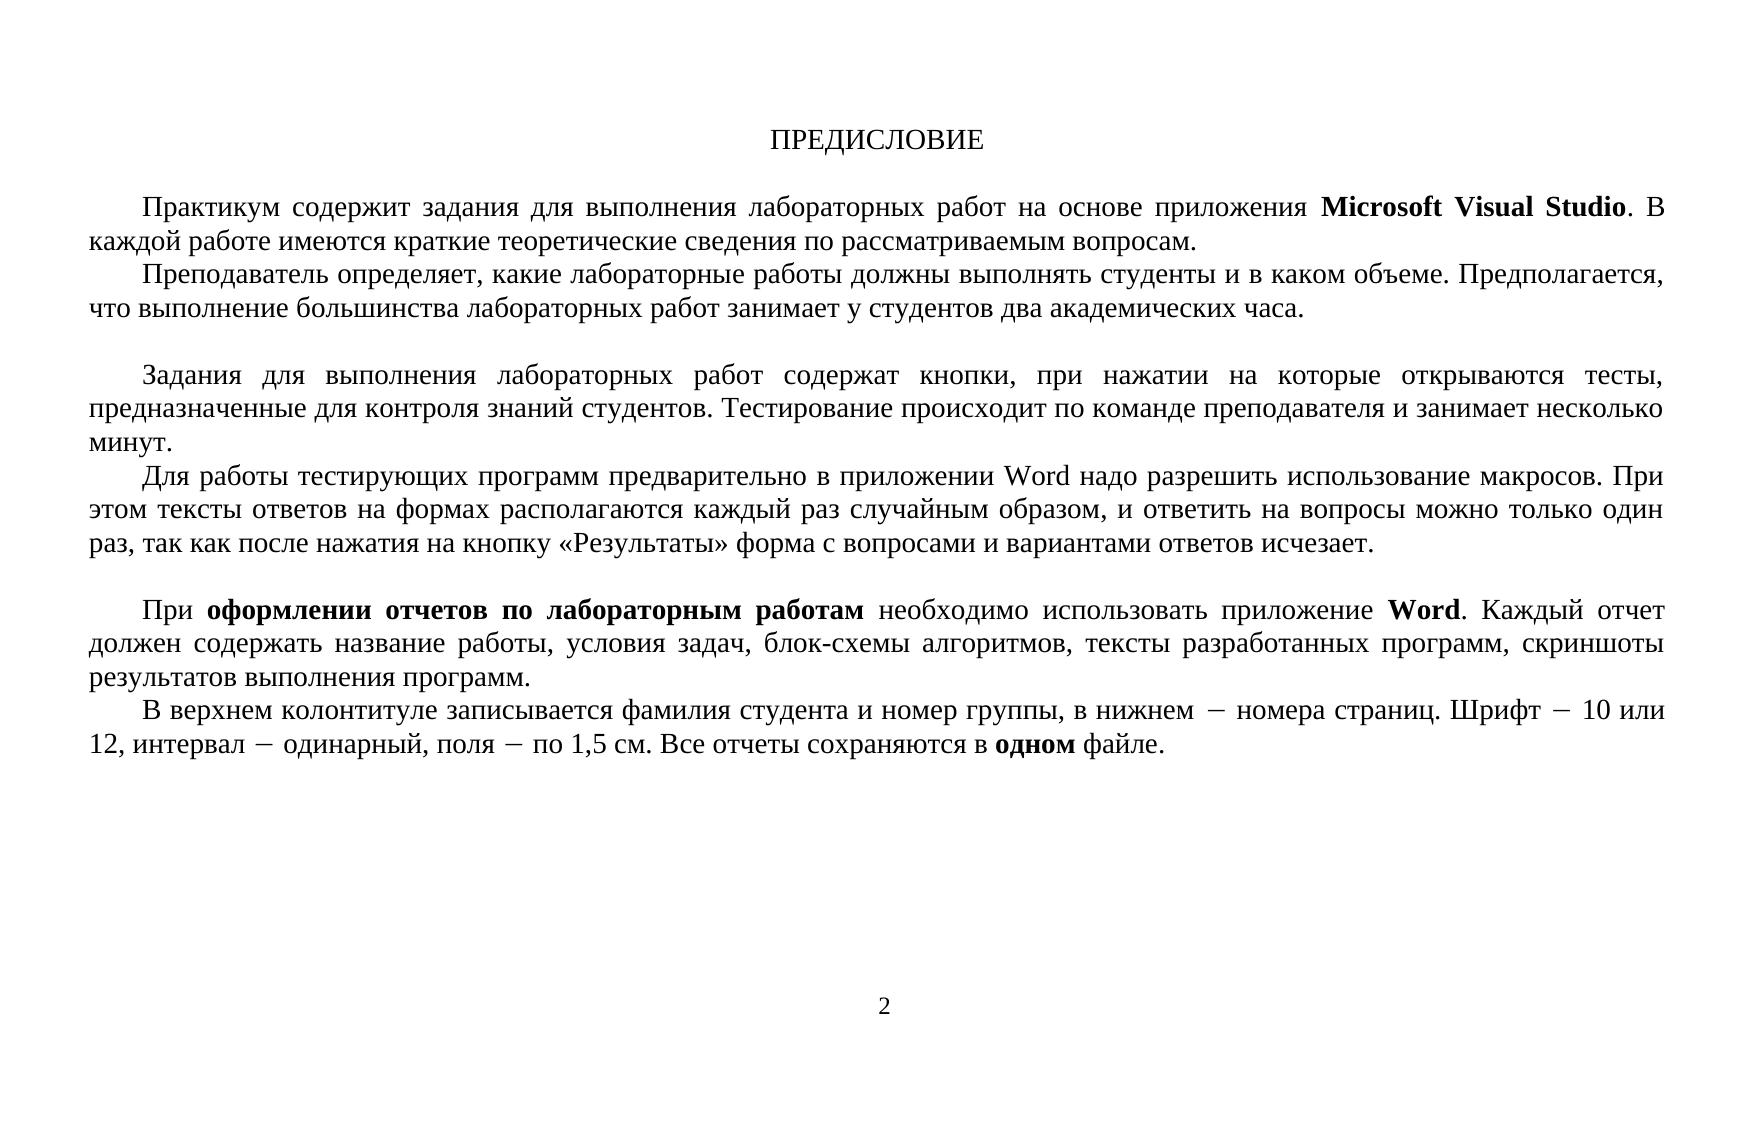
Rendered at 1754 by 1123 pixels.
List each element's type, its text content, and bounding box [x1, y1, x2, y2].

text В верхнем колонтитуле записывается фамилия студента и номер группы, в нижнем − номера страниц. Шрифт − 10 или 12, интервал − одинарный, поля − по 1,5 см. Все отчеты сохраняются в одном файле. [89, 692, 1665, 760]
text Для работы тестирующих программ предварительно в приложении Word надо разрешить использование макросов. При этом тексты ответов на формах располагаются каждый раз случайным образом, и ответить на вопросы можно только один раз, так как после нажатия на кнопку «Результаты» форма с вопросами и вариантами ответов исчезает. [89, 458, 1665, 558]
text ПРЕДИСЛОВИЕ [89, 122, 1665, 156]
text При оформлении отчетов по лабораторным работам необходимо использовать приложение Word. Каждый отчет должен содержать название работы, условия задач, блок-схемы алгоритмов, тексты разработанных программ, скриншоты результатов выполнения программ. [89, 592, 1665, 692]
text Задания для выполнения лабораторных работ содержат кнопки, при нажатии на которые открываются тесты, предназначенные для контроля знаний студентов. Тестирование происходит по команде преподавателя и занимает несколько минут. [89, 357, 1665, 458]
text Практикум содержит задания для выполнения лабораторных работ на основе приложения Microsoft Visual Studio. В каждой работе имеются краткие теоретические сведения по рассматриваемым вопросам. [89, 189, 1665, 256]
text Преподаватель определяет, какие лабораторные работы должны выполнять студенты и в каком объеме. Предполагается, что выполнение большинства лабораторных работ занимает у студентов два академических часа. [89, 256, 1665, 323]
